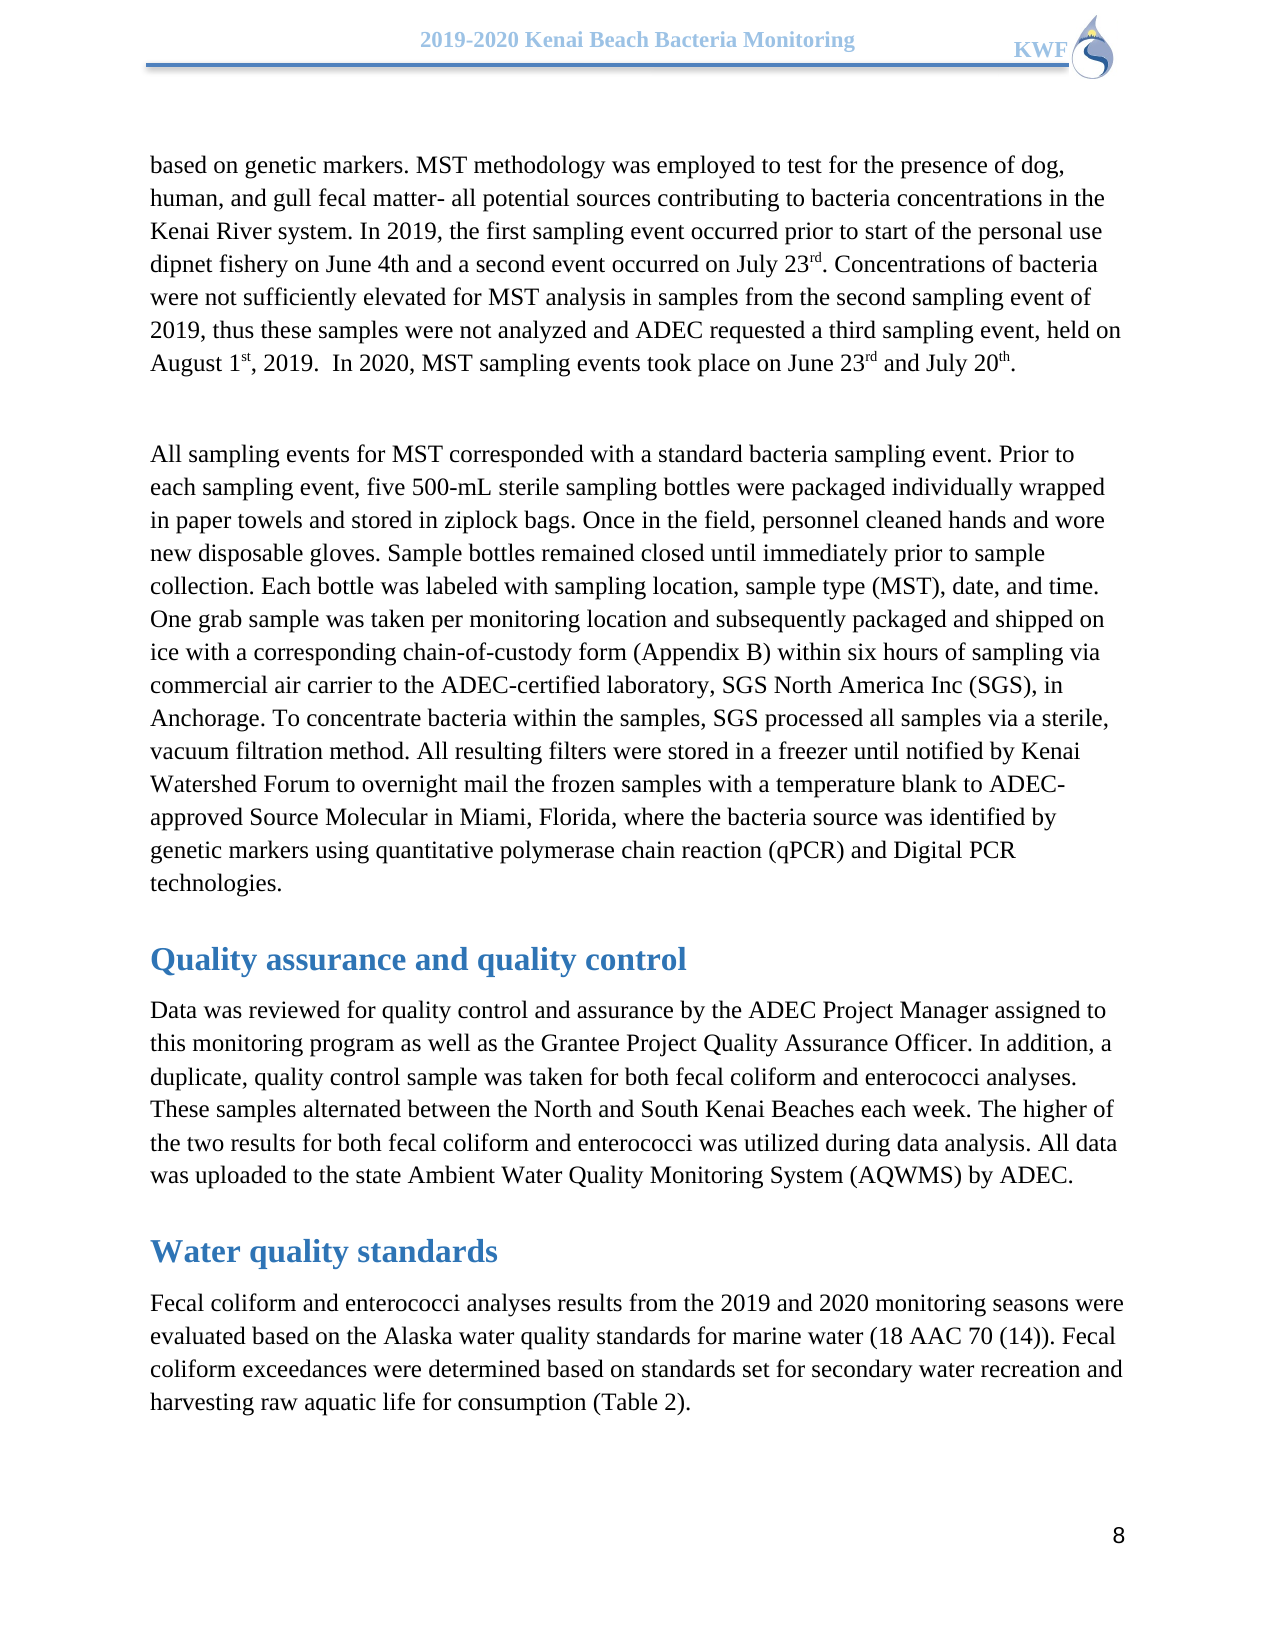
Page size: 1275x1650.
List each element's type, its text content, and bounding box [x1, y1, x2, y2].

subtitle Quality assurance and quality control [150, 939, 1125, 977]
text Data was reviewed for quality control and assurance by the ADEC Project Manager assigned to this monitoring program as well as the Grantee Project Quality Assurance Officer. In addition, a duplicate, quality control sample was taken for both fecal coliform and enterococci analyses. These samples alternated between the North and South Kenai Beaches each week. The higher of the two results for both fecal coliform and enterococci was utilized during data analysis. All data was uploaded to the state Ambient Water Quality Monitoring System (AQWMS) by ADEC. [150, 996, 1125, 1189]
text All sampling events for MST corresponded with a standard bacteria sampling event. Prior to each sampling event, five 500-mL sterile sampling bottles were packaged individually wrapped in paper towels and stored in ziplock bags. Once in the field, personnel cleaned hands and wore new disposable gloves. Sample bottles remained closed until immediately prior to sample collection. Each bottle was labeled with sampling location, sample type (MST), date, and time. One grab sample was taken per monitoring location and subsequently packaged and shipped on ice with a corresponding chain-of-custody form (Appendix B) within six hours of sampling via commercial air carrier to the ADEC-certified laboratory, SGS North America Inc (SGS), in Anchorage. To concentrate bacteria within the samples, SGS processed all samples via a sterile, vacuum filtration method. All resulting filters were stored in a freezer until notified by Kenai Watershed Forum to overnight mail the frozen samples with a temperature blank to ADEC-approved Source Molecular in Miami, Florida, where the bacteria source was identified by genetic markers using quantitative polymerase chain reaction (qPCR) and Digital PCR technologies. [150, 439, 1125, 897]
picture [1069, 13, 1118, 79]
subtitle Water quality standards [150, 1231, 1125, 1269]
text Fecal coliform and enterococci analyses results from the 2019 and 2020 monitoring seasons were evaluated based on the Alaska water quality standards for marine water (18 AAC 70 (14)). Fecal coliform exceedances were determined based on standards set for secondary water recreation and harvesting raw aquatic life for consumption (Table 2). [150, 1288, 1125, 1416]
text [150, 150, 1125, 377]
